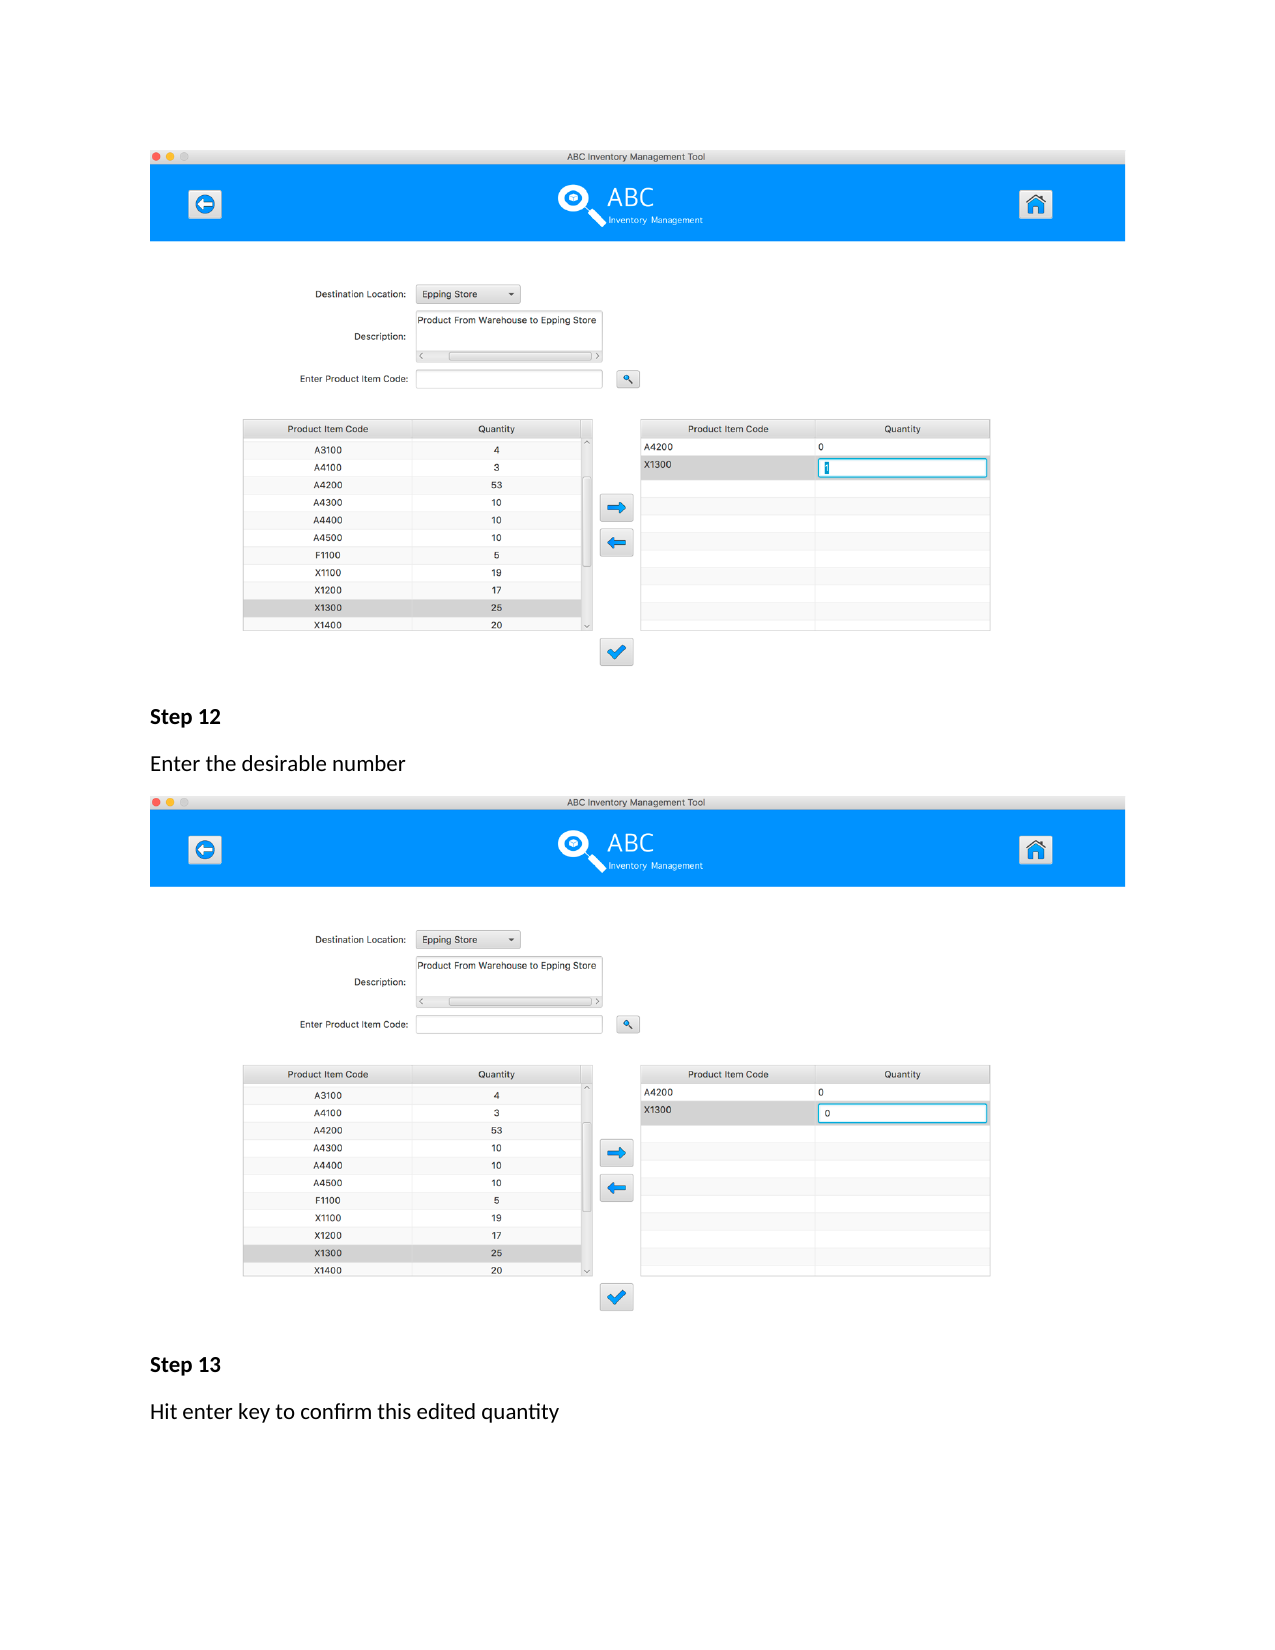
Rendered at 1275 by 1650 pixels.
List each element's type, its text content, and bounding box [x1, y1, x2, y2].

text Hit enter key to confirm this edited quantity [150, 1397, 1125, 1425]
picture [150, 150, 1125, 684]
text Step 12 [150, 702, 1125, 731]
text Step 13 [150, 1350, 1125, 1378]
text Enter the desirable number [150, 749, 1125, 777]
picture [150, 796, 1125, 1332]
